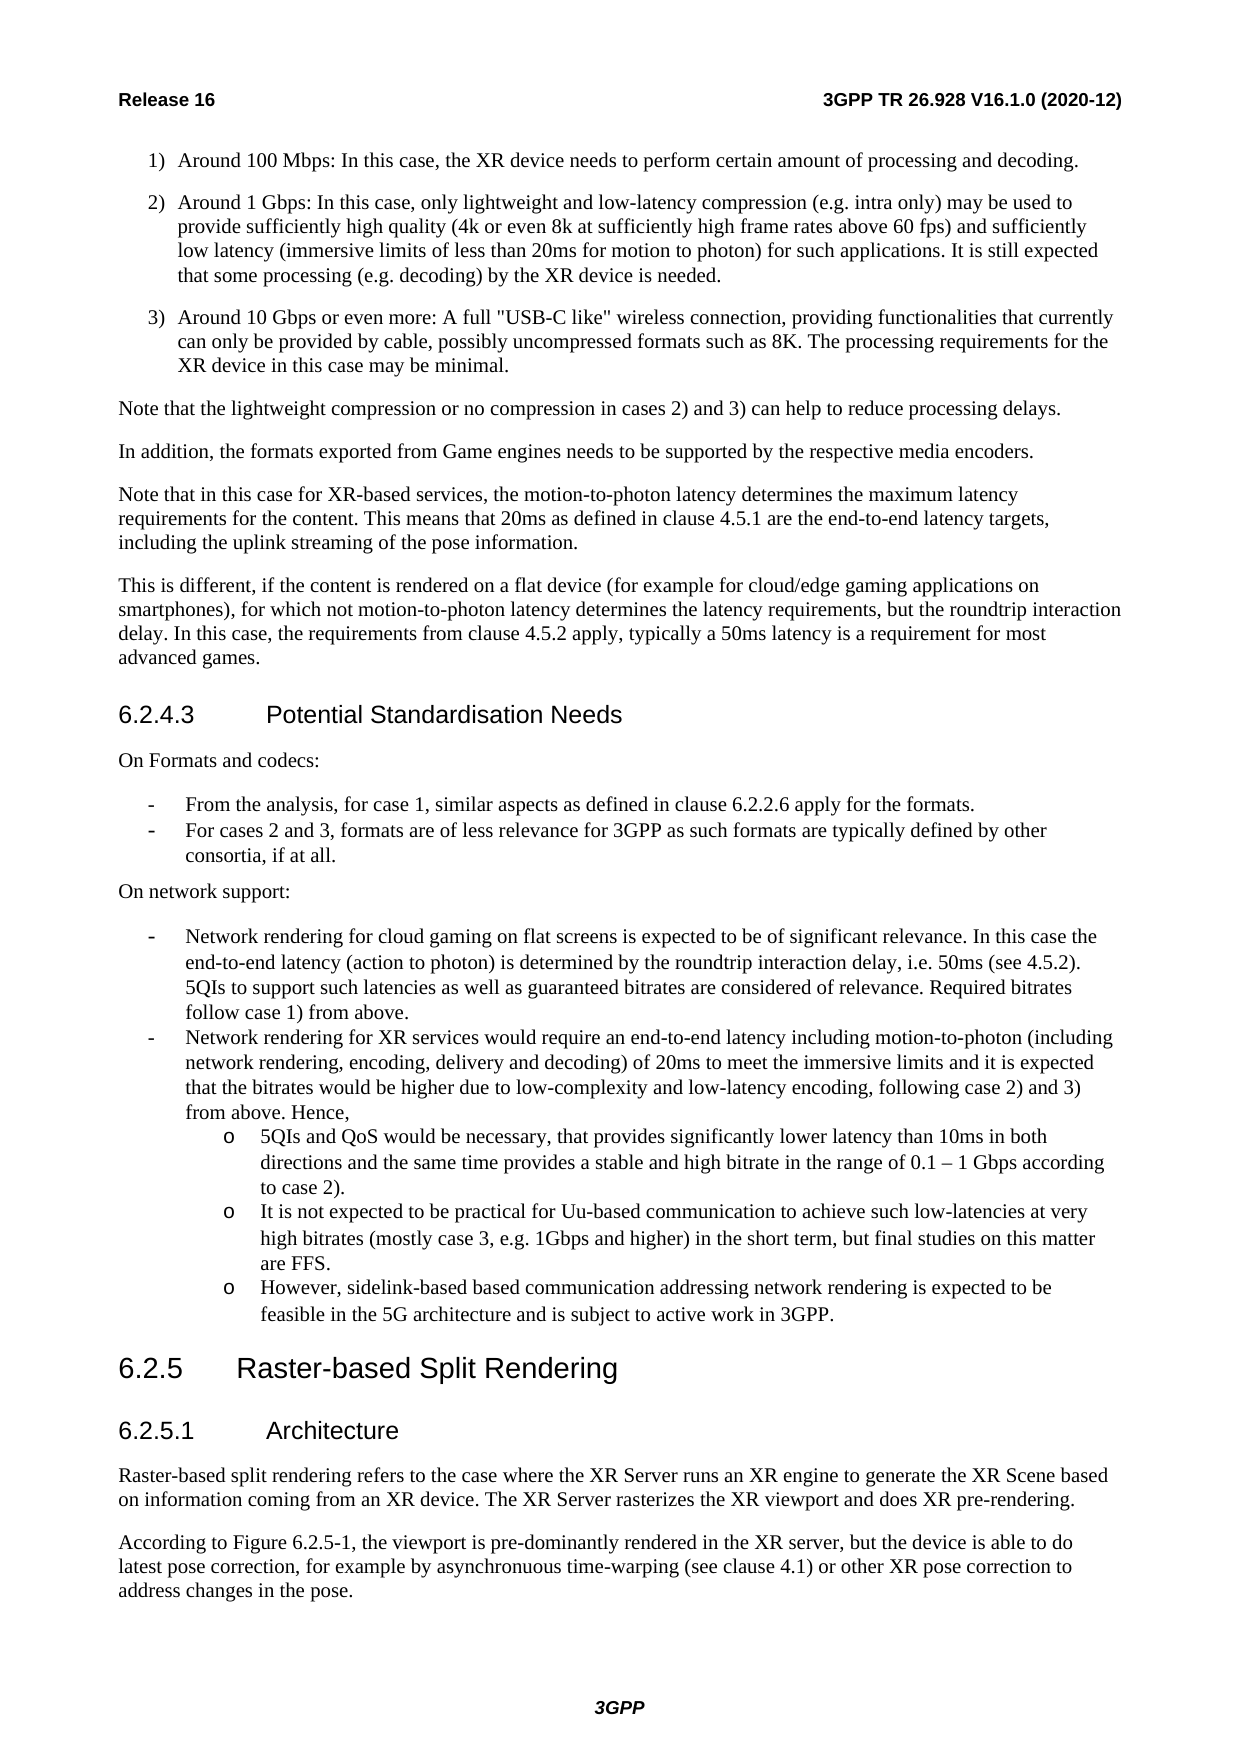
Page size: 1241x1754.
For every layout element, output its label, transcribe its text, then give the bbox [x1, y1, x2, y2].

text In addition, the formats exported from Game engines needs to be supported by the respective media encoders. [118, 439, 1122, 463]
subtitle 6.2.5.1 Architecture [118, 1416, 1122, 1444]
text On network support: [118, 879, 1122, 903]
list From the analysis, for case 1, similar aspects as defined in clause 6.2.2.6 apply for the formats. [148, 791, 1122, 816]
list Network rendering for cloud gaming on flat screens is expected to be of significant relevance. In this case the end-to-end latency (action to photon) is determined by the roundtrip interaction delay, i.e. 50ms (see 4.5.2). 5QIs to support such latencies as well as guaranteed bitrates are considered of relevance. Required bitrates follow case 1) from above. [148, 922, 1122, 1024]
list 5QIs and QoS would be necessary, that provides significantly lower latency than 10ms in both directions and the same time provides a stable and high bitrate in the range of 0.1 – 1 Gbps according to case 2). [223, 1124, 1122, 1199]
text According to Figure 6.2.5-1, the viewport is pre-dominantly rendered in the XR server, but the device is able to do latest pose correction, for example by asynchronuous time-warping (see clause 4.1) or other XR pose correction to address changes in the pose. [118, 1530, 1122, 1602]
text 3) Around 10 Gbps or even more: A full "USB-C like" wireless connection, providing functionalities that currently can only be provided by cable, possibly uncompressed formats such as 8K. The processing requirements for the XR device in this case may be minimal. [148, 305, 1122, 377]
text 2) Around 1 Gbps: In this case, only lightweight and low-latency compression (e.g. intra only) may be used to provide sufficiently high quality (4k or even 8k at sufficiently high frame rates above 60 fps) and sufficiently low latency (immersive limits of less than 20ms for motion to photon) for such applications. It is still expected that some processing (e.g. decoding) by the XR device is needed. [148, 190, 1122, 287]
text 1) Around 100 Mbps: In this case, the XR device needs to perform certain amount of processing and decoding. [148, 147, 1122, 172]
list For cases 2 and 3, formats are of less relevance for 3GPP as such formats are typically defined by other consortia, if at all. [148, 816, 1122, 867]
subtitle 6.2.4.3 Potential Standardisation Needs [118, 700, 1122, 729]
subtitle 6.2.5 Raster-based Split Rendering [118, 1351, 1122, 1384]
text Raster-based split rendering refers to the case where the XR Server runs an XR engine to generate the XR Scene based on information coming from an XR device. The XR Server rasterizes the XR viewport and does XR pre-rendering. [118, 1463, 1122, 1511]
list It is not expected to be practical for Uu-based communication to achieve such low-latencies at very high bitrates (mostly case 3, e.g. 1Gbps and higher) in the short term, but final studies on this matter are FFS. [223, 1199, 1122, 1275]
text Note that in this case for XR-based services, the motion-to-photon latency determines the maximum latency requirements for the content. This means that 20ms as defined in clause 4.5.1 are the end-to-end latency targets, including the uplink streaming of the pose information. [118, 482, 1122, 554]
text This is different, if the content is rendered on a flat device (for example for cloud/edge gaming applications on smartphones), for which not motion-to-photon latency determines the latency requirements, but the roundtrip interaction delay. In this case, the requirements from clause 4.5.2 apply, typically a 50ms latency is a requirement for most advanced games. [118, 573, 1122, 669]
list Network rendering for XR services would require an end-to-end latency including motion-to-photon (including network rendering, encoding, delivery and decoding) of 20ms to meet the immersive limits and it is expected that the bitrates would be higher due to low-complexity and low-latency encoding, following case 2) and 3) from above. Hence, [148, 1024, 1122, 1124]
list However, sidelink-based based communication addressing network rendering is expected to be feasible in the 5G architecture and is subject to active work in 3GPP. [223, 1275, 1122, 1326]
text On Formats and codecs: [118, 748, 1122, 772]
text Note that the lightweight compression or no compression in cases 2) and 3) can help to reduce processing delays. [118, 396, 1122, 420]
